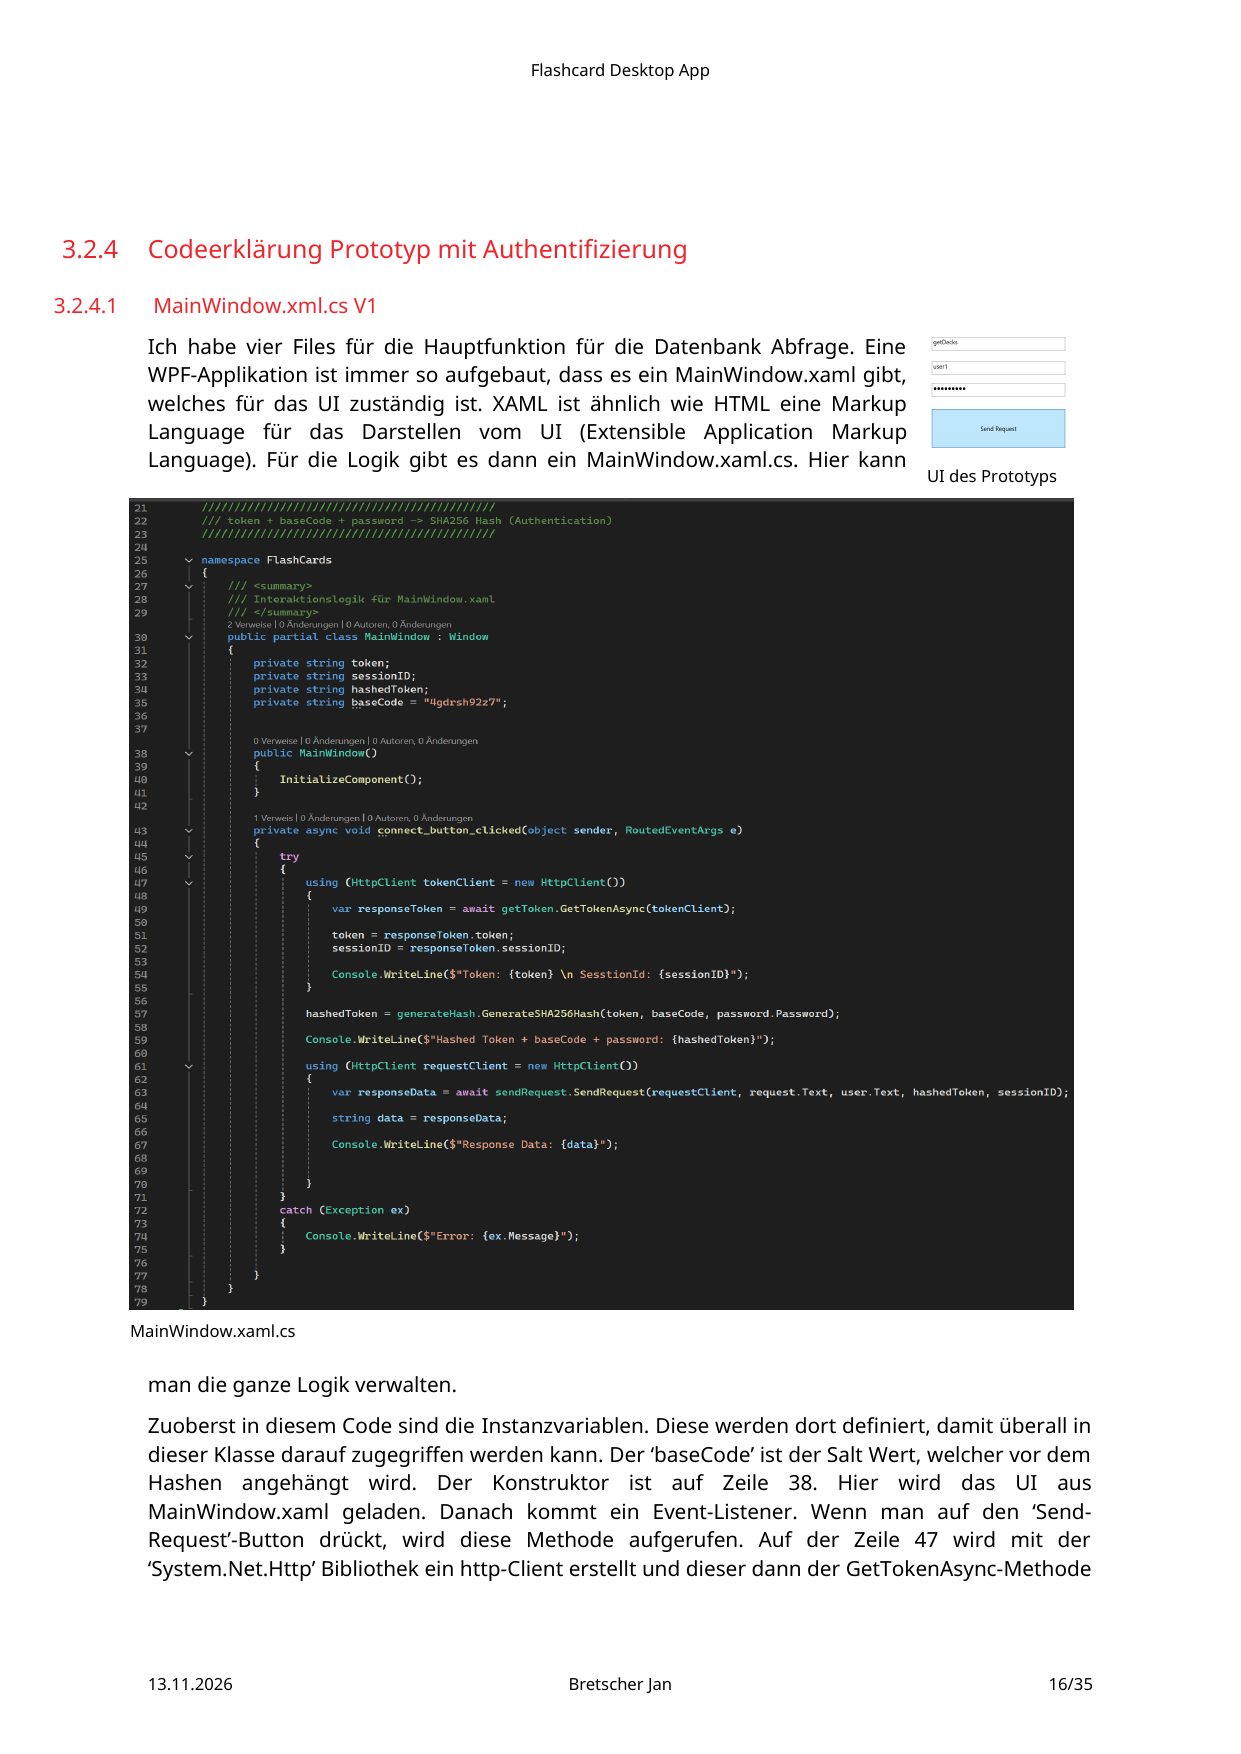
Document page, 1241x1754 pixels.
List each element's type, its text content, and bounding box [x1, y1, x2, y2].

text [148, 1411, 1092, 1582]
subtitle Codeerklärung Prototyp mit Authentifizierung [118, 232, 1092, 266]
picture [129, 498, 1074, 1310]
picture [926, 332, 1073, 459]
subtitle MainWindow.xml.cs V1 [118, 291, 1092, 319]
